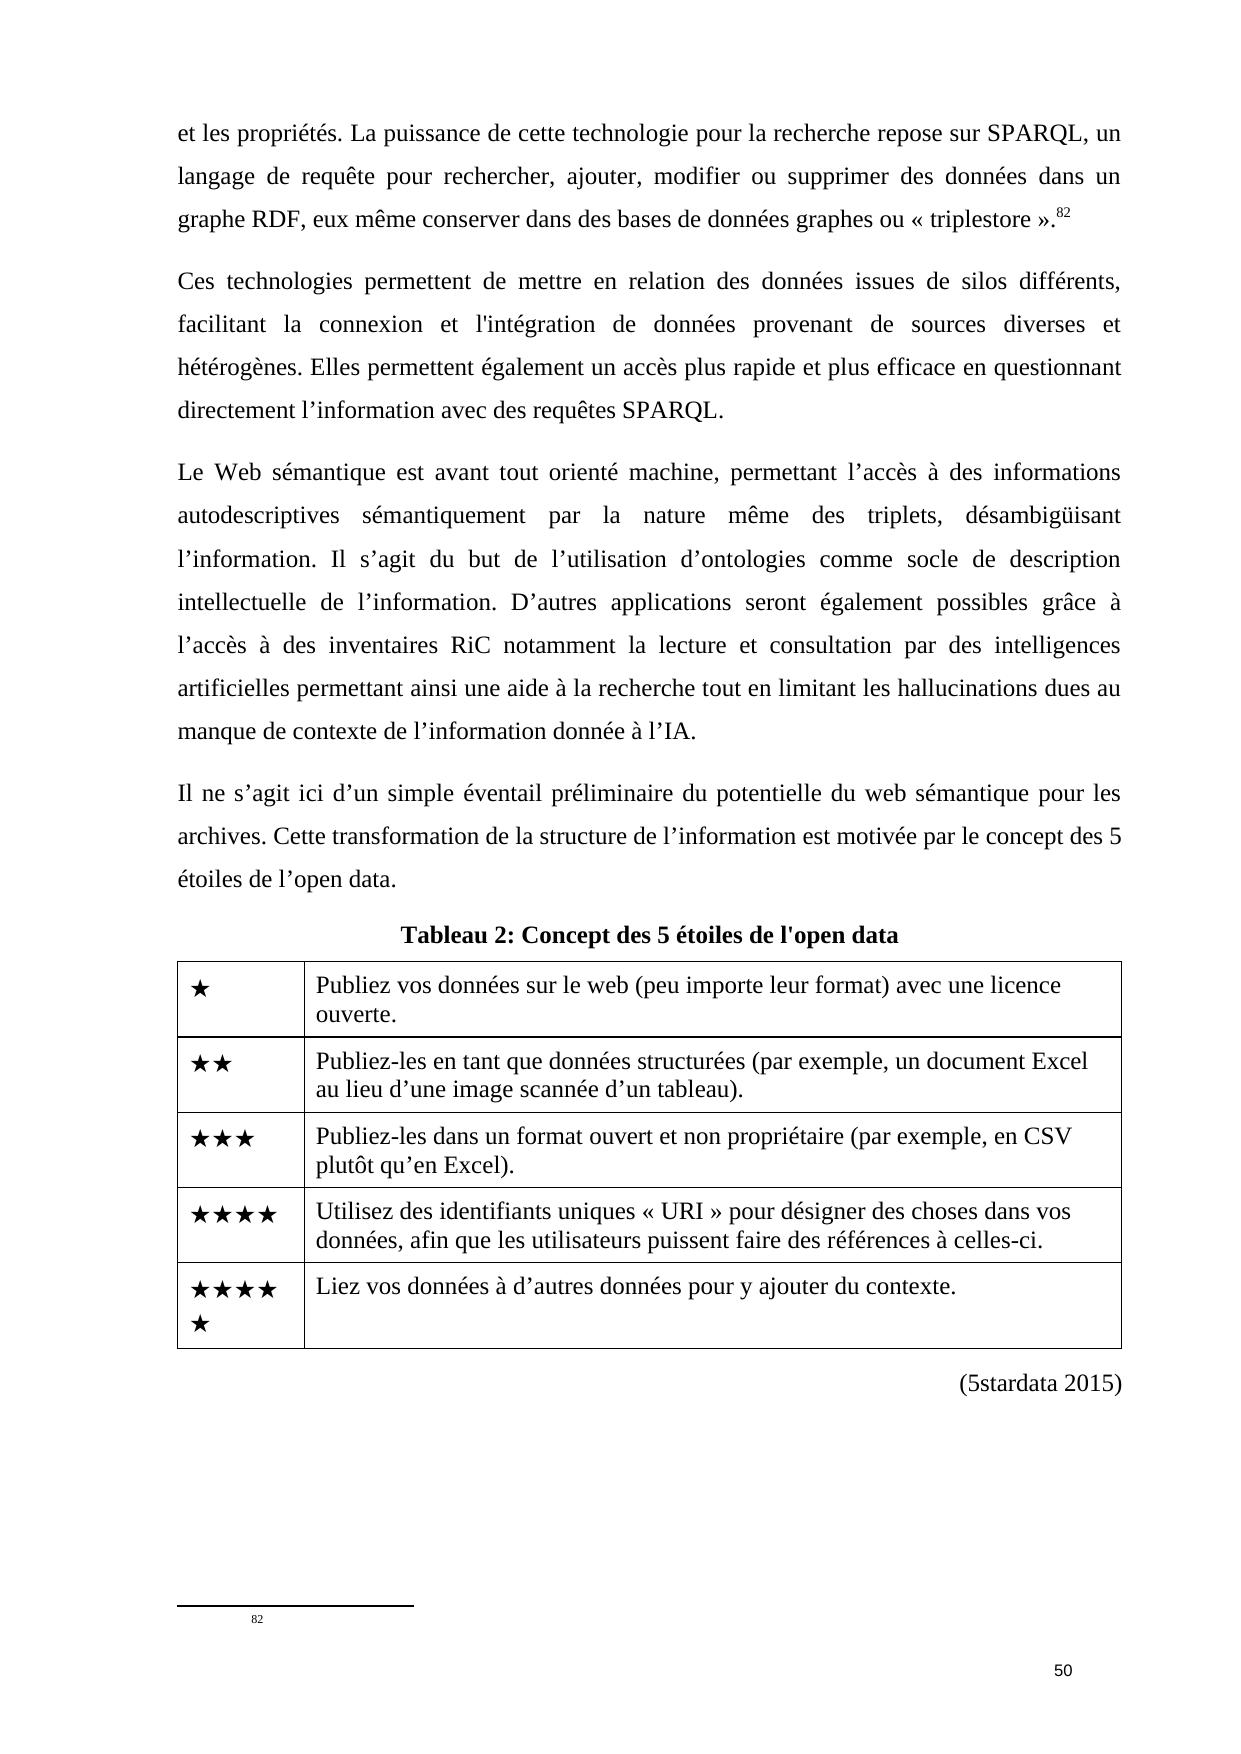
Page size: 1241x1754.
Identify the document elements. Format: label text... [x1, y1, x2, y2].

table_cell Publiez-les dans un format ouvert et non propriétaire (par exemple, en CSV plutôt qu’en Excel). [305, 1113, 1121, 1187]
table_cell ★★★ [178, 1113, 304, 1187]
text (5stardata 2015) [177, 1368, 1122, 1396]
table_cell ★★★★★ [178, 1263, 304, 1348]
table_cell Publiez-les en tant que données structurées (par exemple, un document Excel au lieu d’une image scannée d’un tableau). [305, 1038, 1121, 1112]
table_cell ★★★★ [178, 1188, 304, 1262]
table_cell Liez vos données à d’autres données pour y ajouter du contexte. [305, 1263, 1121, 1348]
table_header Publiez vos données sur le web (peu importe leur format) avec une licence ouverte. [305, 962, 1121, 1036]
text Le Web sémantique est avant tout orienté machine, permettant l’accès à des informations autodescriptives sémantiquement par la nature même des triplets, désambigüisant l’information. Il s’agit du but de l’utilisation d’ontologies comme socle de description intellectuelle de l’information. D’autres applications seront également possibles grâce à l’accès à des inventaires RiC notamment la lecture et consultation par des intelligences artificielles permettant ainsi une aide à la recherche tout en limitant les hallucinations dues au manque de contexte de l’information donnée à l’IA. [177, 457, 1122, 745]
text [177, 118, 1122, 233]
text Tableau 2: Concept des 5 étoiles de l'open data [177, 920, 1122, 949]
table_cell Utilisez des identifiants uniques « URI » pour désigner des choses dans vos données, afin que les utilisateurs puissent faire des références à celles-ci. [305, 1188, 1121, 1262]
text Ces technologies permettent de mettre en relation des données issues de silos différents, facilitant la connexion et l'intégration de données provenant de sources diverses et hétérogènes. Elles permettent également un accès plus rapide et plus efficace en questionnant directement l’information avec des requêtes SPARQL. [177, 266, 1122, 424]
text Il ne s’agit ici d’un simple éventail préliminaire du potentielle du web sémantique pour les archives. Cette transformation de la structure de l’information est motivée par le concept des 5 étoiles de l’open data. [177, 778, 1122, 893]
table_header ★ [178, 962, 304, 1036]
table_cell ★★ [178, 1038, 304, 1112]
